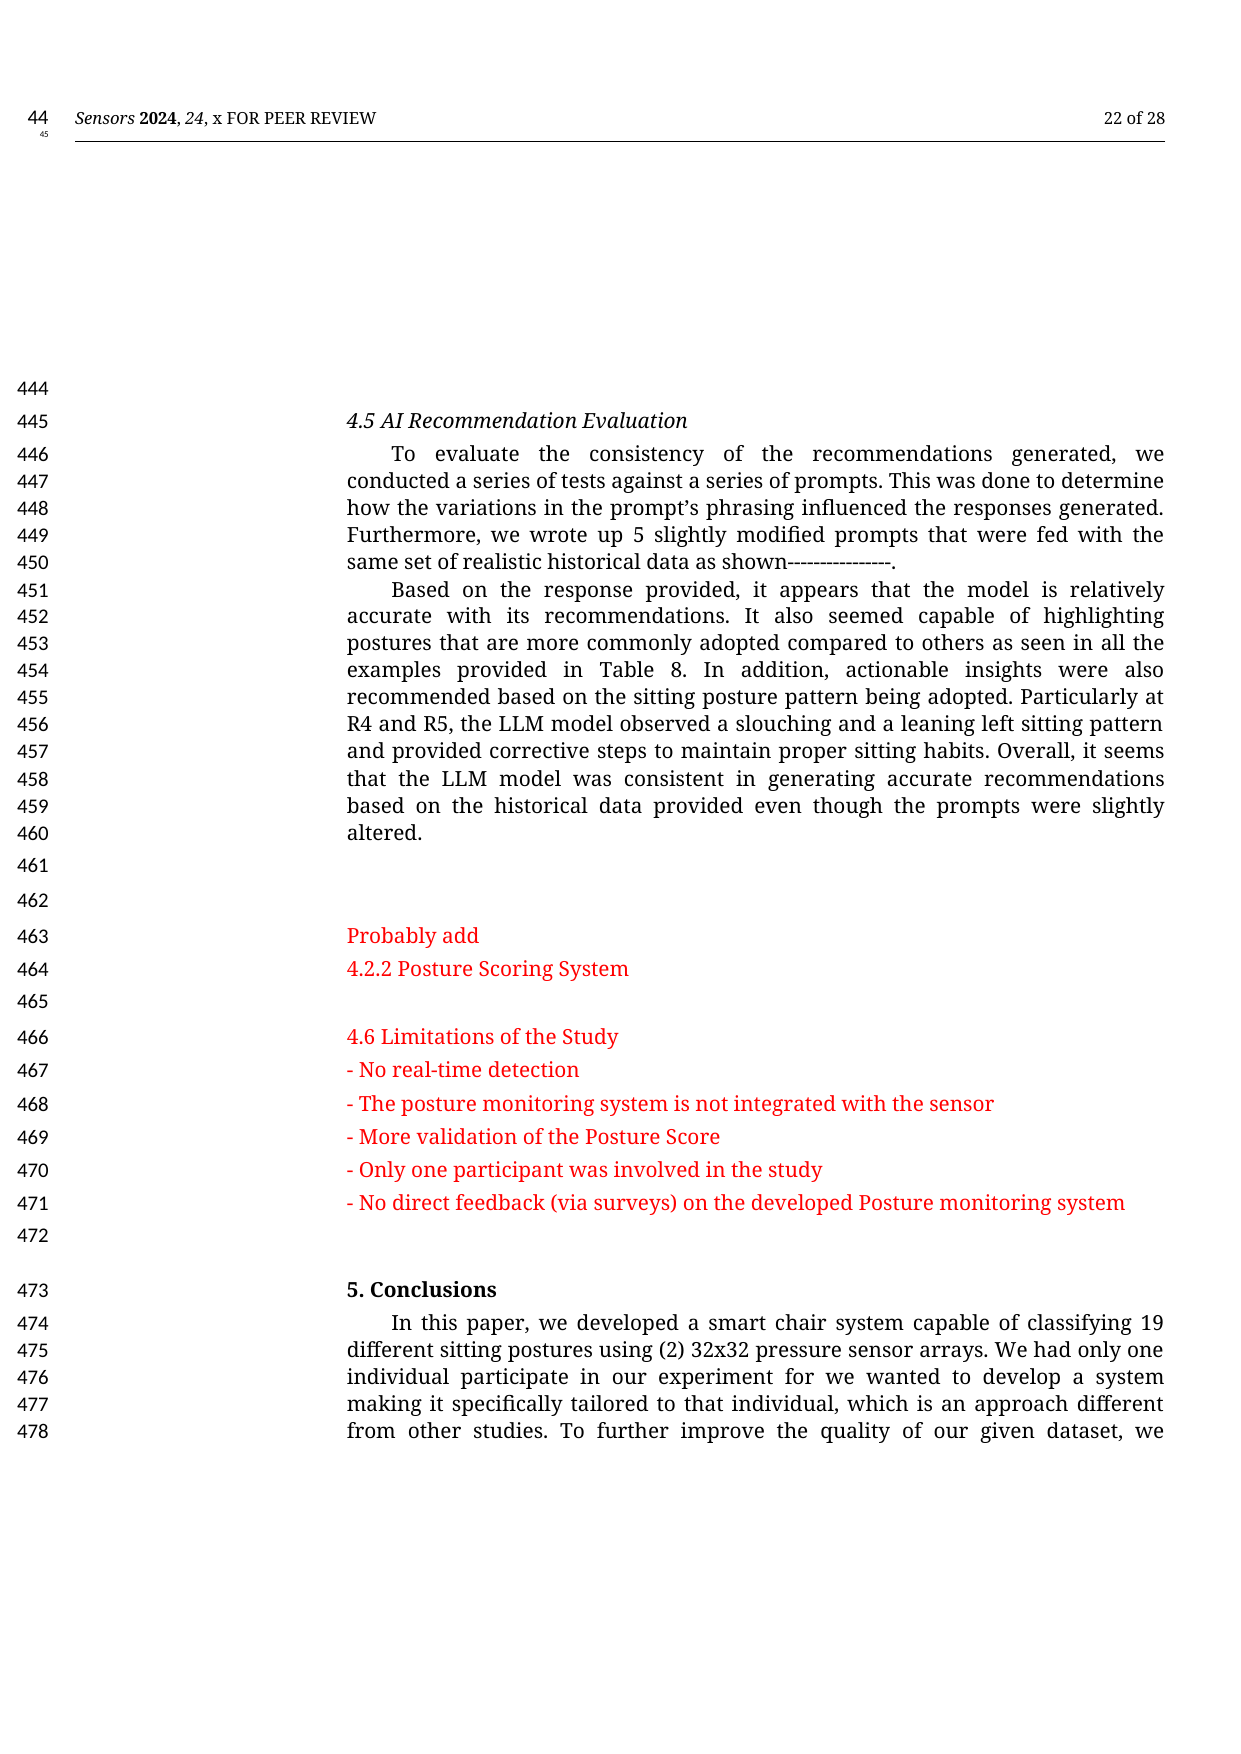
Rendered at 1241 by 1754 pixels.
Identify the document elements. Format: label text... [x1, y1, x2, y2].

subtitle 4.6 Limitations of the Study [347, 1023, 1165, 1050]
subtitle 4.2.2 Posture Scoring System [347, 955, 1165, 982]
text To evaluate the consistency of the recommendations generated, we conducted a series of tests against a series of prompts. This was done to determine how the variations in the prompt’s phrasing influenced the responses generated. Furthermore, we wrote up 5 slightly modified prompts that were fed with the same set of realistic historical data as shown----------------. [347, 440, 1165, 576]
text Based on the response provided, it appears that the model is relatively accurate with its recommendations. It also seemed capable of highlighting postures that are more commonly adopted compared to others as seen in all the examples provided in Table 8. In addition, actionable insights were also recommended based on the sitting posture pattern being adopted. Particularly at R4 and R5, the LLM model observed a slouching and a leaning left sitting pattern and provided corrective steps to maintain proper sitting habits. Overall, it seems that the LLM model was consistent in generating accurate recommendations based on the historical data provided even though the prompts were slightly altered. [347, 576, 1165, 846]
subtitle - No real-time detection [347, 1056, 1165, 1083]
subtitle 4.5 AI Recommendation Evaluation [347, 407, 1165, 434]
subtitle - More validation of the Posture Score [347, 1123, 1165, 1150]
subtitle Probably add [347, 922, 1165, 949]
subtitle 5. Conclusions [347, 1276, 1165, 1303]
subtitle - The posture monitoring system is not integrated with the sensor [347, 1089, 1165, 1116]
subtitle - No direct feedback (via surveys) on the developed Posture monitoring system [347, 1189, 1165, 1216]
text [347, 1309, 1165, 1444]
subtitle - Only one participant was involved in the study [347, 1156, 1165, 1183]
